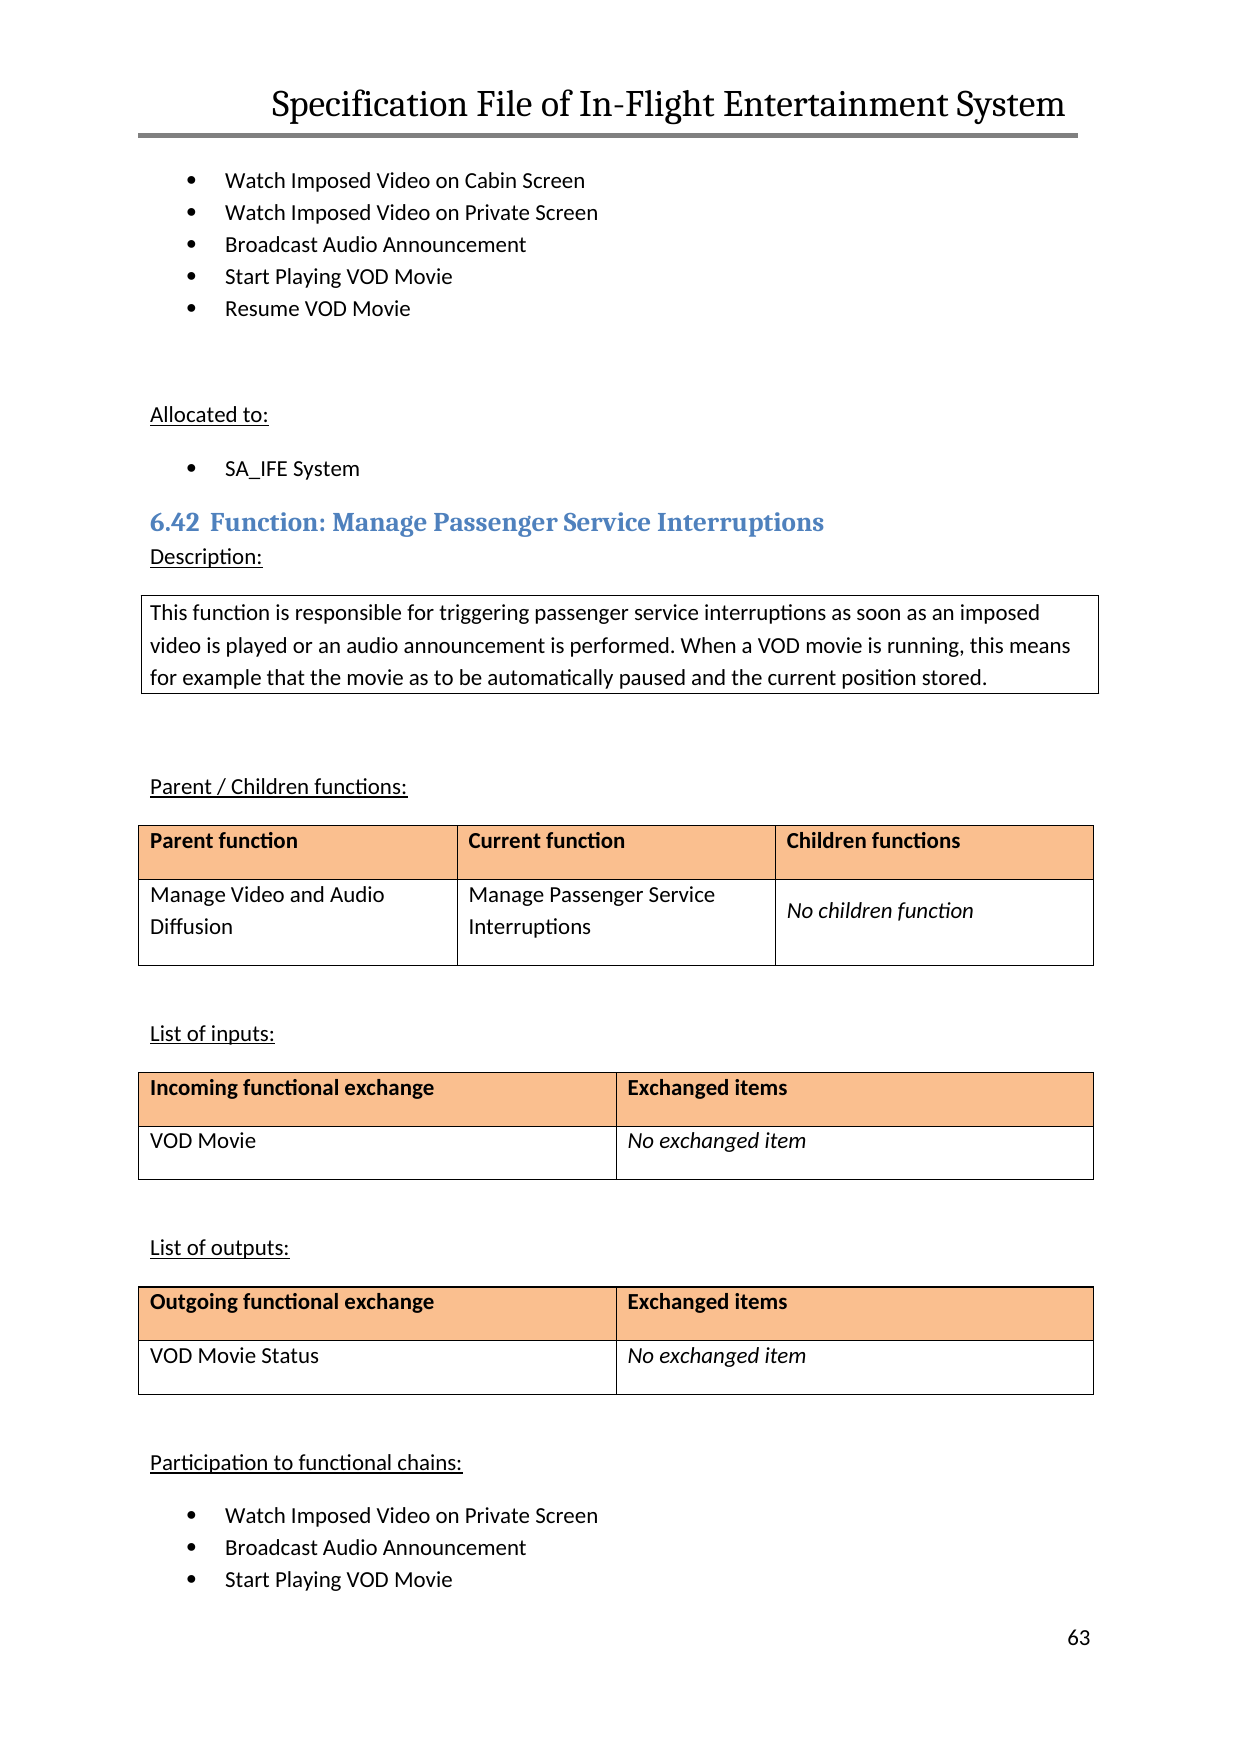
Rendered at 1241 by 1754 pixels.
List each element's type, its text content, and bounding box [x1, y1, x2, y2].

table_header Exchanged items [617, 1073, 1093, 1126]
text This function is responsible for triggering passenger service interruptions as soon as an imposed video is played or an audio announcement is performed. When a VOD movie is running, this means for example that the movie as to be automatically paused and the current position stored. [142, 596, 1098, 693]
list Start Playing VOD Movie [187, 1565, 1090, 1593]
text Parent / Children functions: [150, 772, 1090, 800]
table_header Incoming functional exchange [139, 1073, 616, 1126]
subtitle Function: Manage Passenger Service Interruptions [150, 507, 1090, 538]
text Allocated to: [150, 401, 1090, 429]
list Resume VOD Movie [187, 294, 1090, 323]
list Broadcast Audio Announcement [187, 230, 1090, 258]
text List of outputs: [150, 1233, 1090, 1261]
list Watch Imposed Video on Private Screen [187, 1501, 1090, 1529]
table_header Parent function [139, 826, 457, 879]
table_header Exchanged items [617, 1288, 1093, 1340]
text Description: [150, 542, 1090, 570]
table_header Current function [458, 826, 775, 879]
table_header No exchanged item [617, 1127, 1093, 1179]
table_header Outgoing functional exchange [139, 1288, 616, 1340]
table_header Children functions [776, 826, 1093, 879]
table_cell Manage Video and Audio Diffusion [139, 880, 457, 965]
list SA_IFE System [187, 454, 1090, 482]
list Start Playing VOD Movie [187, 262, 1090, 290]
table_header No exchanged item [617, 1341, 1093, 1394]
list Watch Imposed Video on Cabin Screen [187, 166, 1090, 194]
table_cell No children function [776, 880, 1093, 965]
table_cell Manage Passenger Service Interruptions [458, 880, 775, 965]
list Watch Imposed Video on Private Screen [187, 198, 1090, 226]
text Participation to functional chains: [150, 1448, 1090, 1476]
table_header VOD Movie Status [139, 1341, 616, 1394]
list Broadcast Audio Announcement [187, 1533, 1090, 1561]
text List of inputs: [150, 1019, 1090, 1047]
table_header VOD Movie [139, 1127, 616, 1179]
